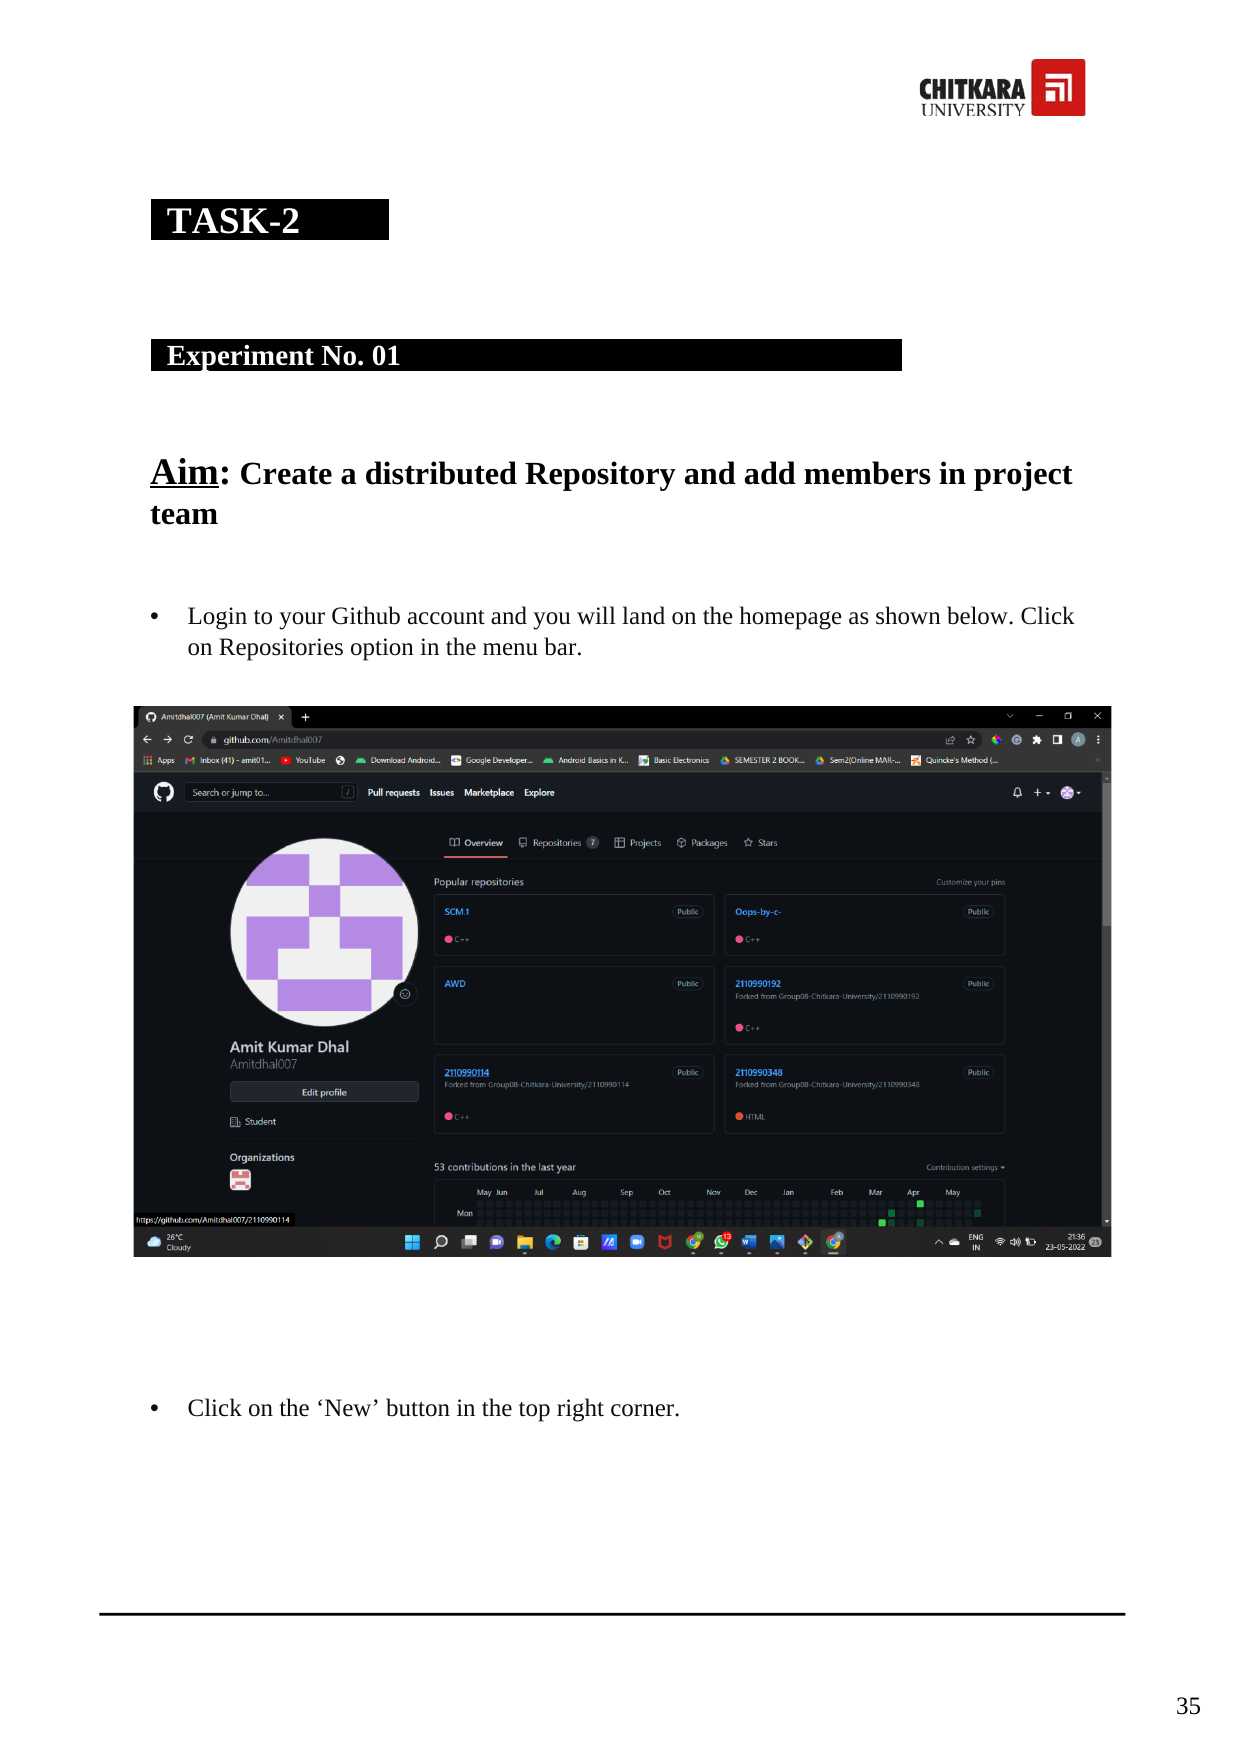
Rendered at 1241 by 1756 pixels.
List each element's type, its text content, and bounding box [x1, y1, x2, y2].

text Experiment No. 01 [167, 338, 1090, 372]
text TASK-2 [167, 198, 1090, 241]
text Aim: Create a distributed Repository and add members in project team [150, 449, 1086, 532]
list Click on the ‘New’ button in the top right corner. [150, 1392, 1090, 1421]
picture [919, 59, 1086, 116]
list Login to your Github account and you will land on the homepage as shown below. Click on Repositories option in the menu bar. [150, 601, 1088, 661]
picture [133, 706, 1112, 1257]
